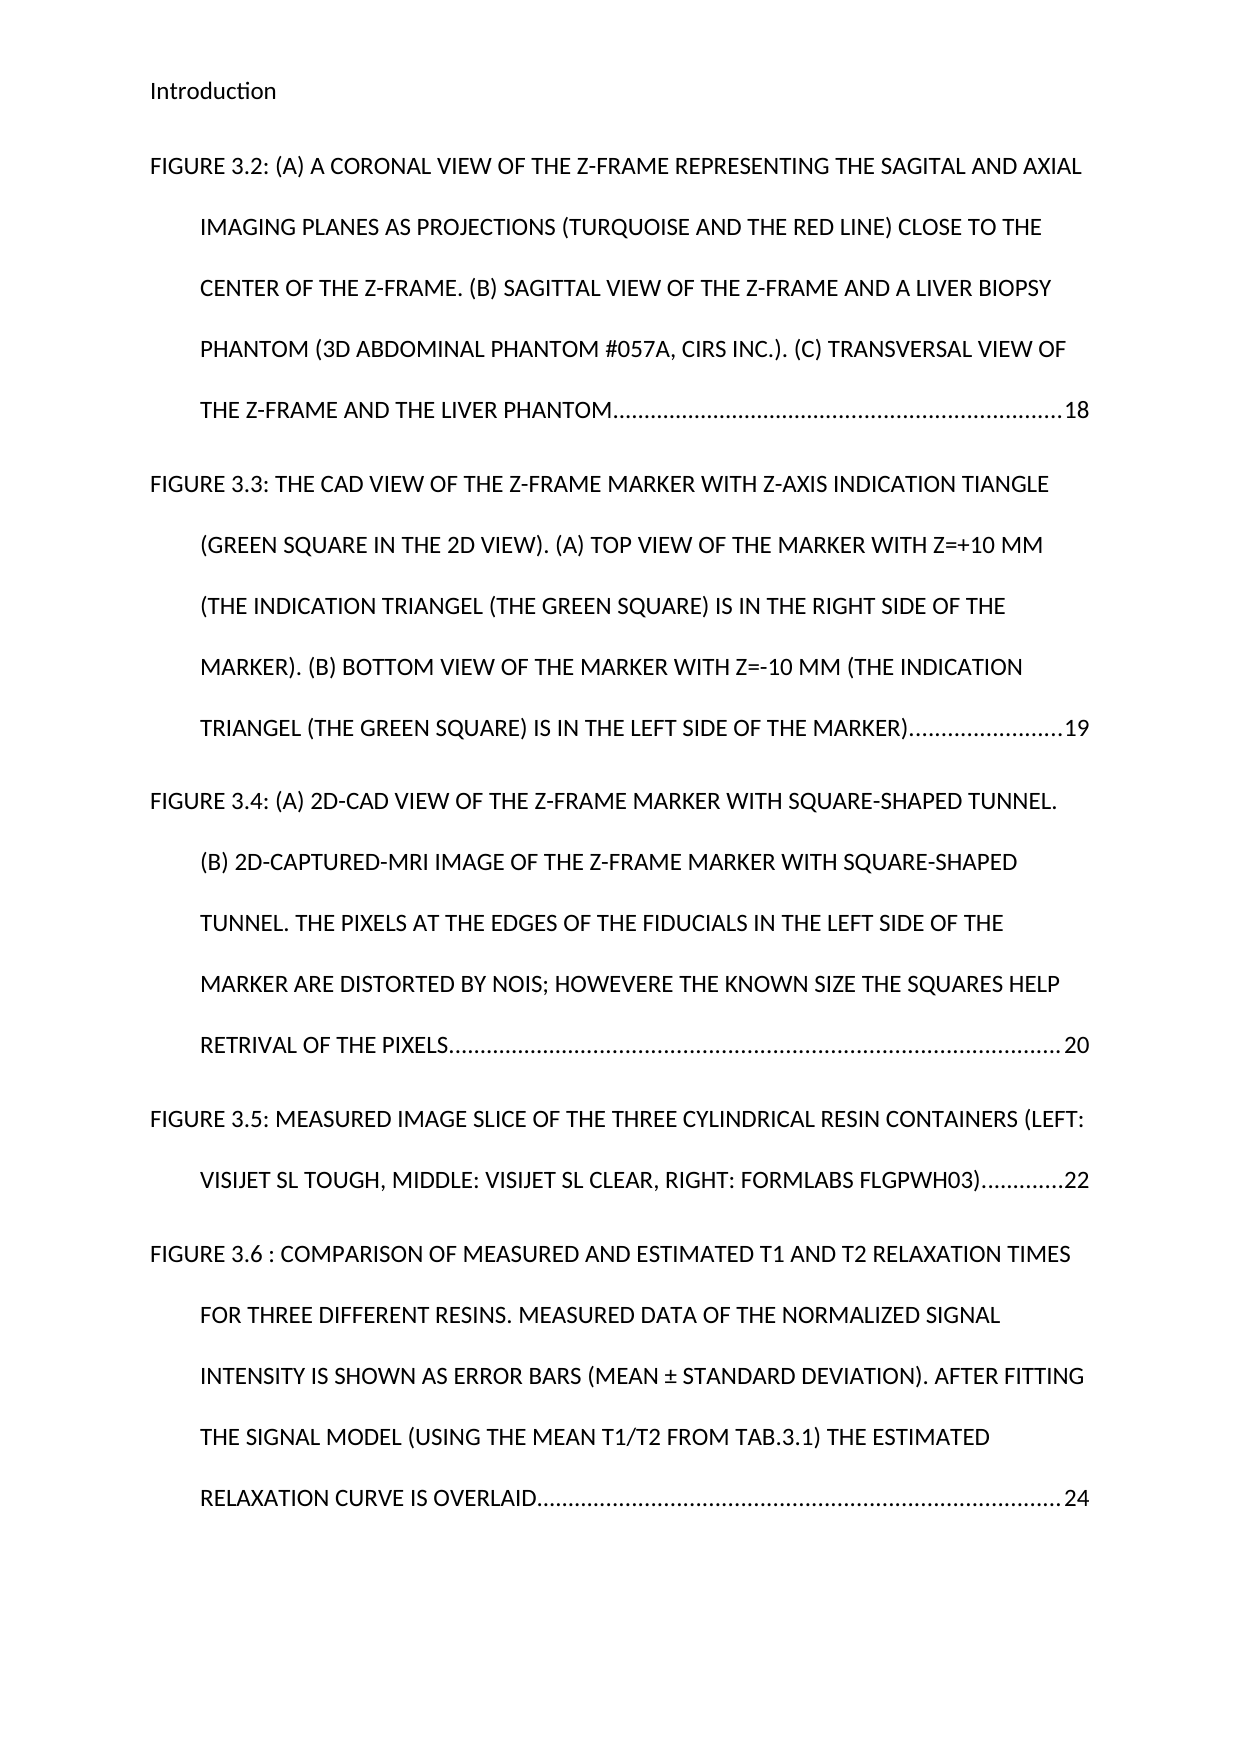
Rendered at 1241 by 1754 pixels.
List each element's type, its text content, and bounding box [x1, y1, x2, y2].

text Figure ‎3.6 : Comparison of measured and estimated T1 and T2 relaxation times for three different resins. Measured data of the normalized signal intensity is shown as error bars (mean ± standard deviation). After fitting the signal model (using the mean T1/T2 from Tab.3.1) the estimated relaxation curve is overlaid. 24 [150, 1238, 1090, 1512]
text Figure ‎3.5: Measured image slice of the three cylindrical resin containers (left: VisiJet SL Tough, middle: VisiJet SL Clear, right: Formlabs FLGPWH03). 22 [150, 1103, 1090, 1195]
text Figure ‎3.2: (a) A coronal view of the Z-frame representing the sagital and axial imaging planes as projections (turquoise and the red line) close to the center of the Z-frame. (b) Sagittal view of the Z-frame and a liver biopsy phantom (3D abdominal phantom #057A, CIRS Inc.). (c) Transversal view of the Z-frame and the liver phantom. 18 [150, 150, 1090, 425]
text Figure ‎3.3: The CAD view of the Z-frame marker with Z-axis indication tiangle (green square in the 2D view). (a) Top view of the marker with z=+10 mm (the indication triangel (the green square) is in the right side of the marker). (b) Bottom view of the marker with z=-10 mm (the indication triangel (the green square) is in the left side of the marker). 19 [150, 468, 1090, 742]
text Figure ‎3.4: (a) 2D-CAD view of the Z-frame marker with square-shaped tunnel. (b) 2D-captured-MRI image of the Z-frame marker with square-shaped tunnel. The pixels at the edges of the fiducials in the left side of the marker are distorted by nois; howevere the known size the squares help retrival of the pixels. 20 [150, 785, 1090, 1060]
